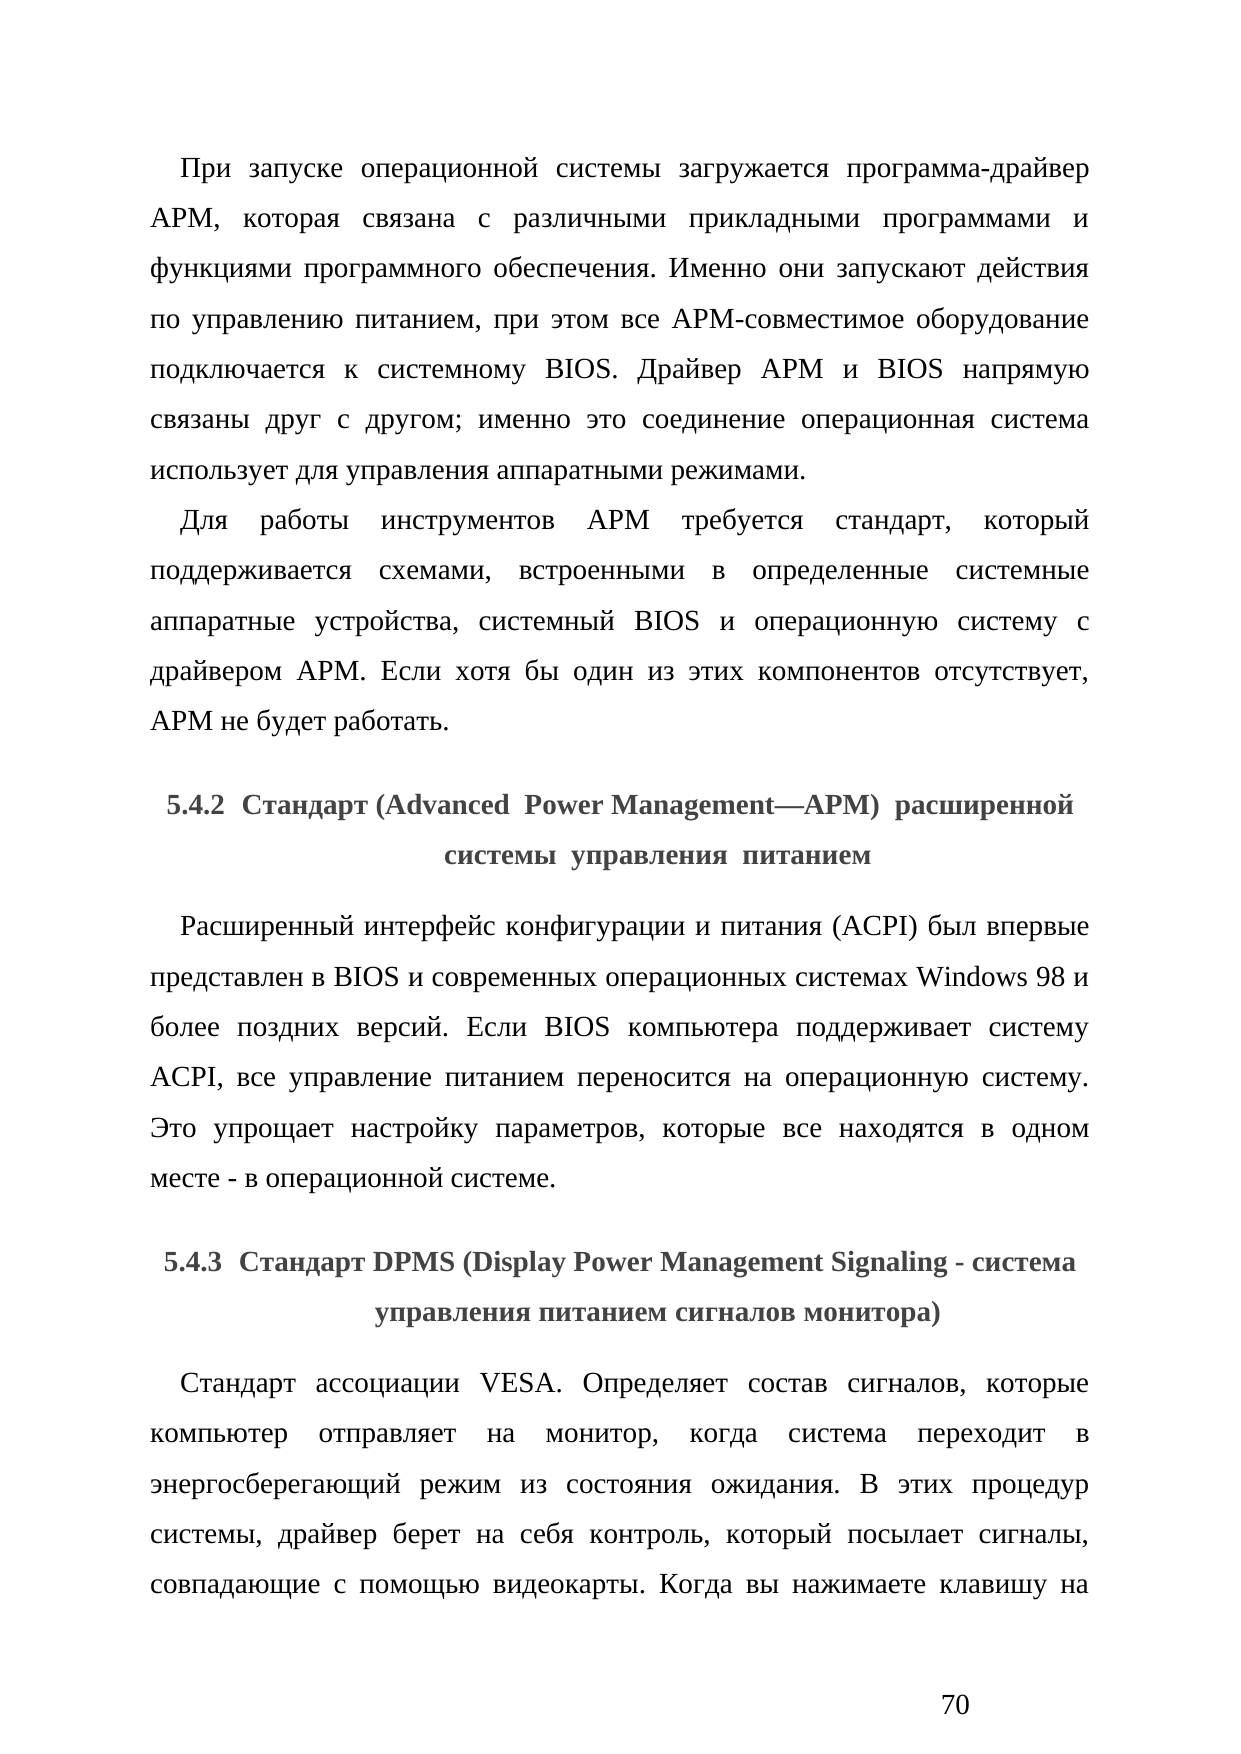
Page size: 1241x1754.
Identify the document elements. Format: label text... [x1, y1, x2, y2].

text Расширенный интерфейс конфигурации и питания (ACPI) был впервые представлен в BIOS и современных операционных системах Windows 98 и более поздних версий. Если BIOS компьютера поддерживает систему ACPI, все управление питанием переносится на операционную систему. Это упрощает настройку параметров, которые все находятся в одном месте - в операционной системе. [150, 908, 1090, 1194]
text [150, 1365, 1090, 1600]
text При запуске операционной системы загружается программа-драйвер APM, которая связана с различными прикладными программами и функциями программного обеспечения. Именно они запускают действия по управлению питанием, при этом все APM-совместимое оборудование подключается к системному BIOS. Драйвер APM и BIOS напрямую связаны друг с другом; именно это соединение операционная система использует для управления аппаратными режимами. [150, 150, 1090, 485]
subtitle Стандарт DPMS (Display Power Management Signaling - система управления питанием сигналов монитора) [150, 1244, 1090, 1328]
text Для работы инструментов APM требуется стандарт, который поддерживается схемами, встроенными в определенные системные аппаратные устройства, системный BIOS и операционную систему с драйвером APM. Если хотя бы один из этих компонентов отсутствует, APM не будет работать. [150, 502, 1090, 737]
subtitle Стандарт (Advanced Power Management—APM) расширенной системы управления питанием [150, 787, 1090, 871]
